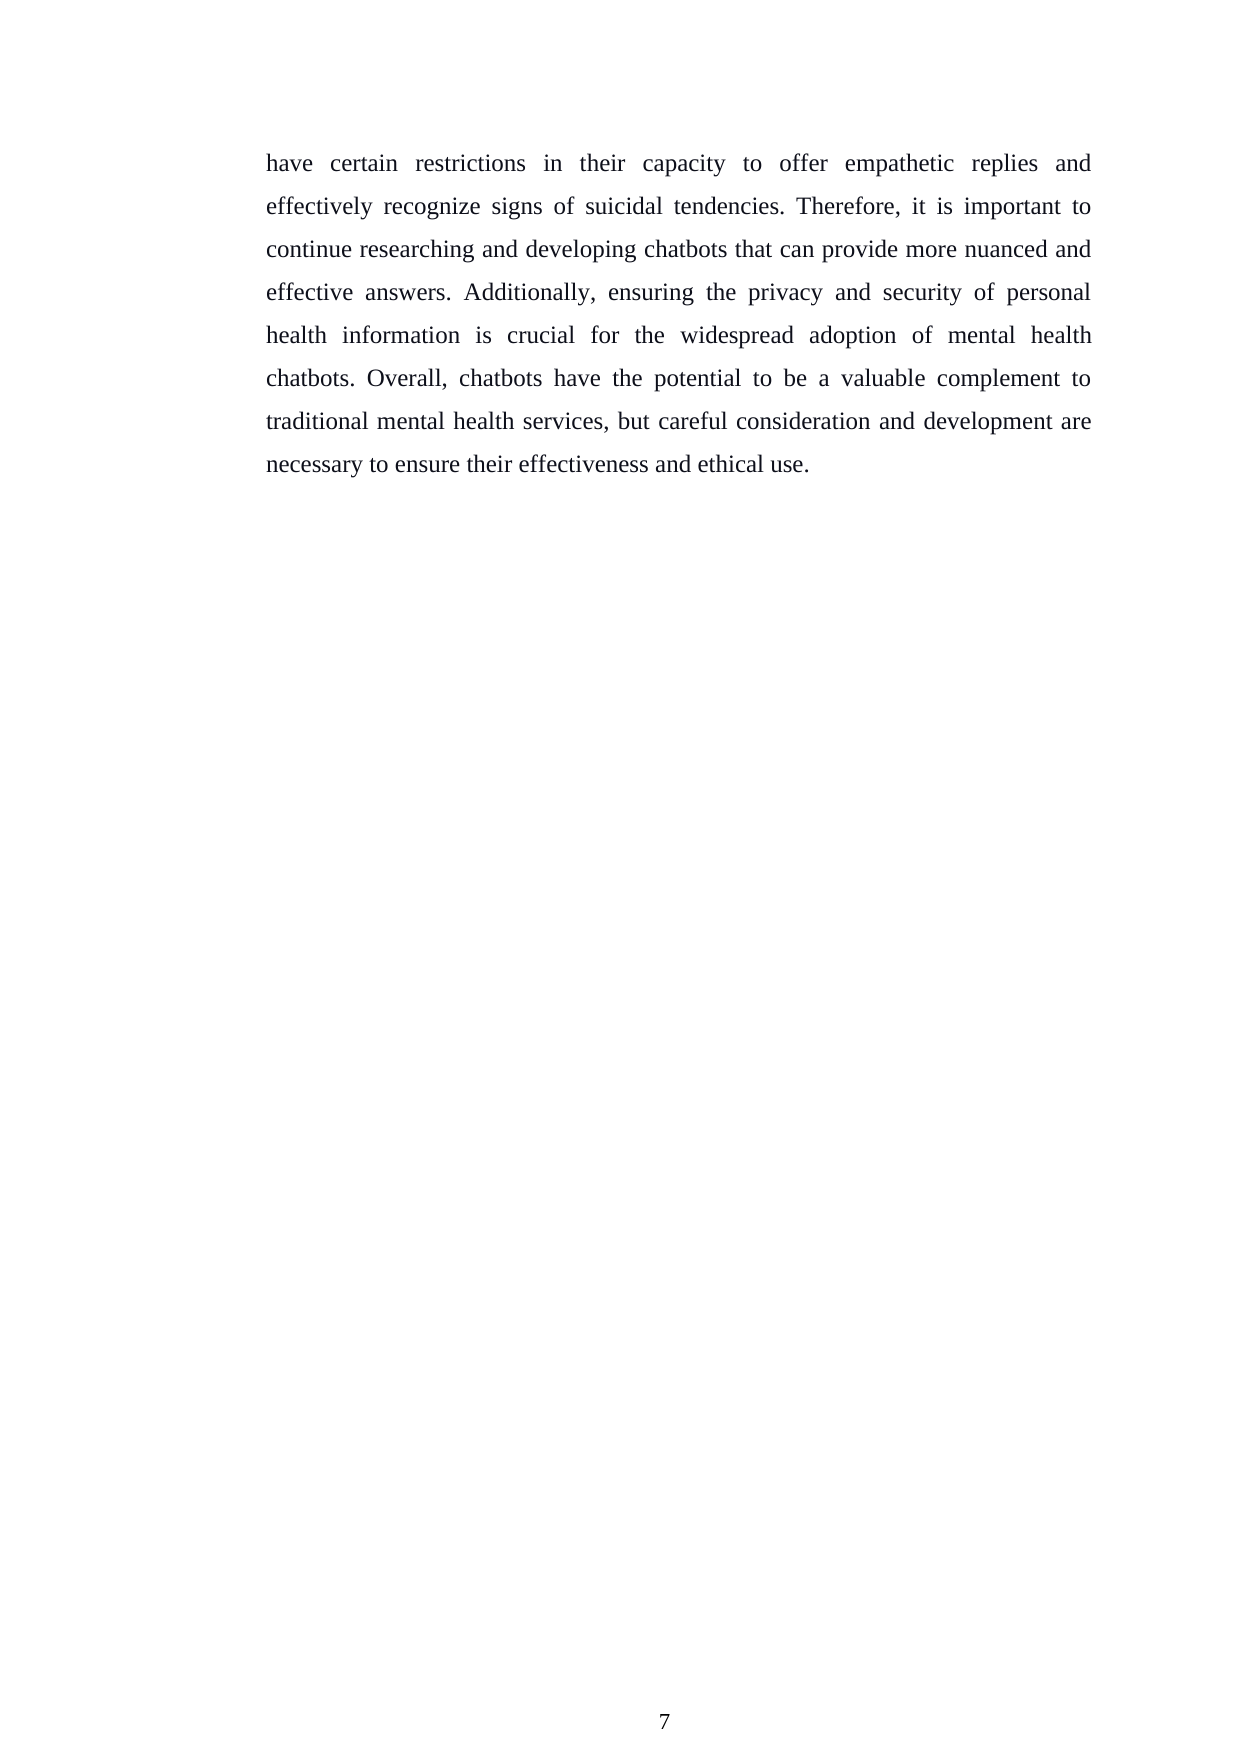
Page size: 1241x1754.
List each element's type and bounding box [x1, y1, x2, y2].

text [266, 148, 1093, 478]
